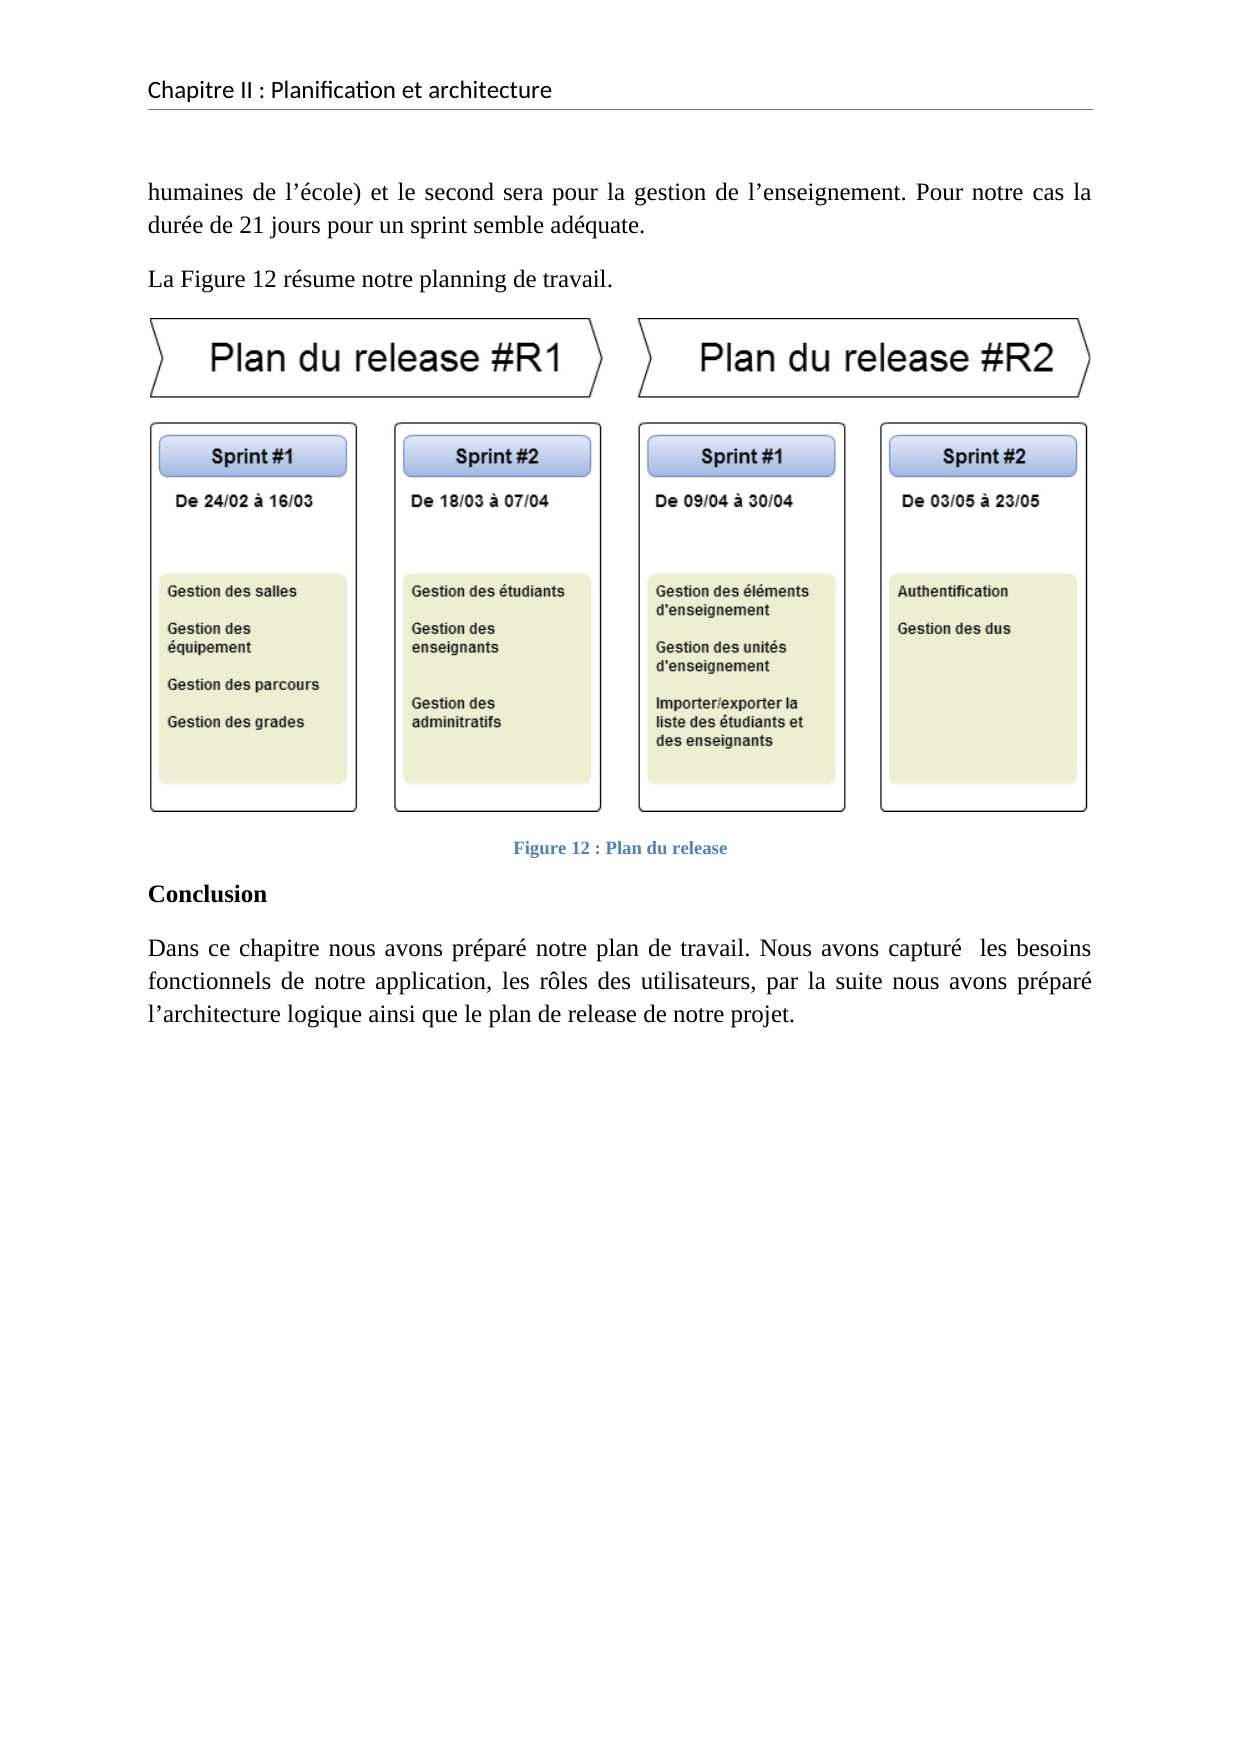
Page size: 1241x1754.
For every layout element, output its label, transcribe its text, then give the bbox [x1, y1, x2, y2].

picture [150, 318, 1091, 812]
text Figure 12 : Plan du release [148, 837, 1093, 859]
text La Figure 12 résume notre planning de travail. [148, 264, 1093, 293]
text Dans ce chapitre nous avons préparé notre plan de travail. Nous avons capturé les besoins fonctionnels de notre application, les rôles des utilisateurs, par la suite nous avons préparé l’architecture logique ainsi que le plan de release de notre projet. [148, 933, 1093, 1028]
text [148, 177, 1093, 239]
text Conclusion [148, 879, 1093, 908]
